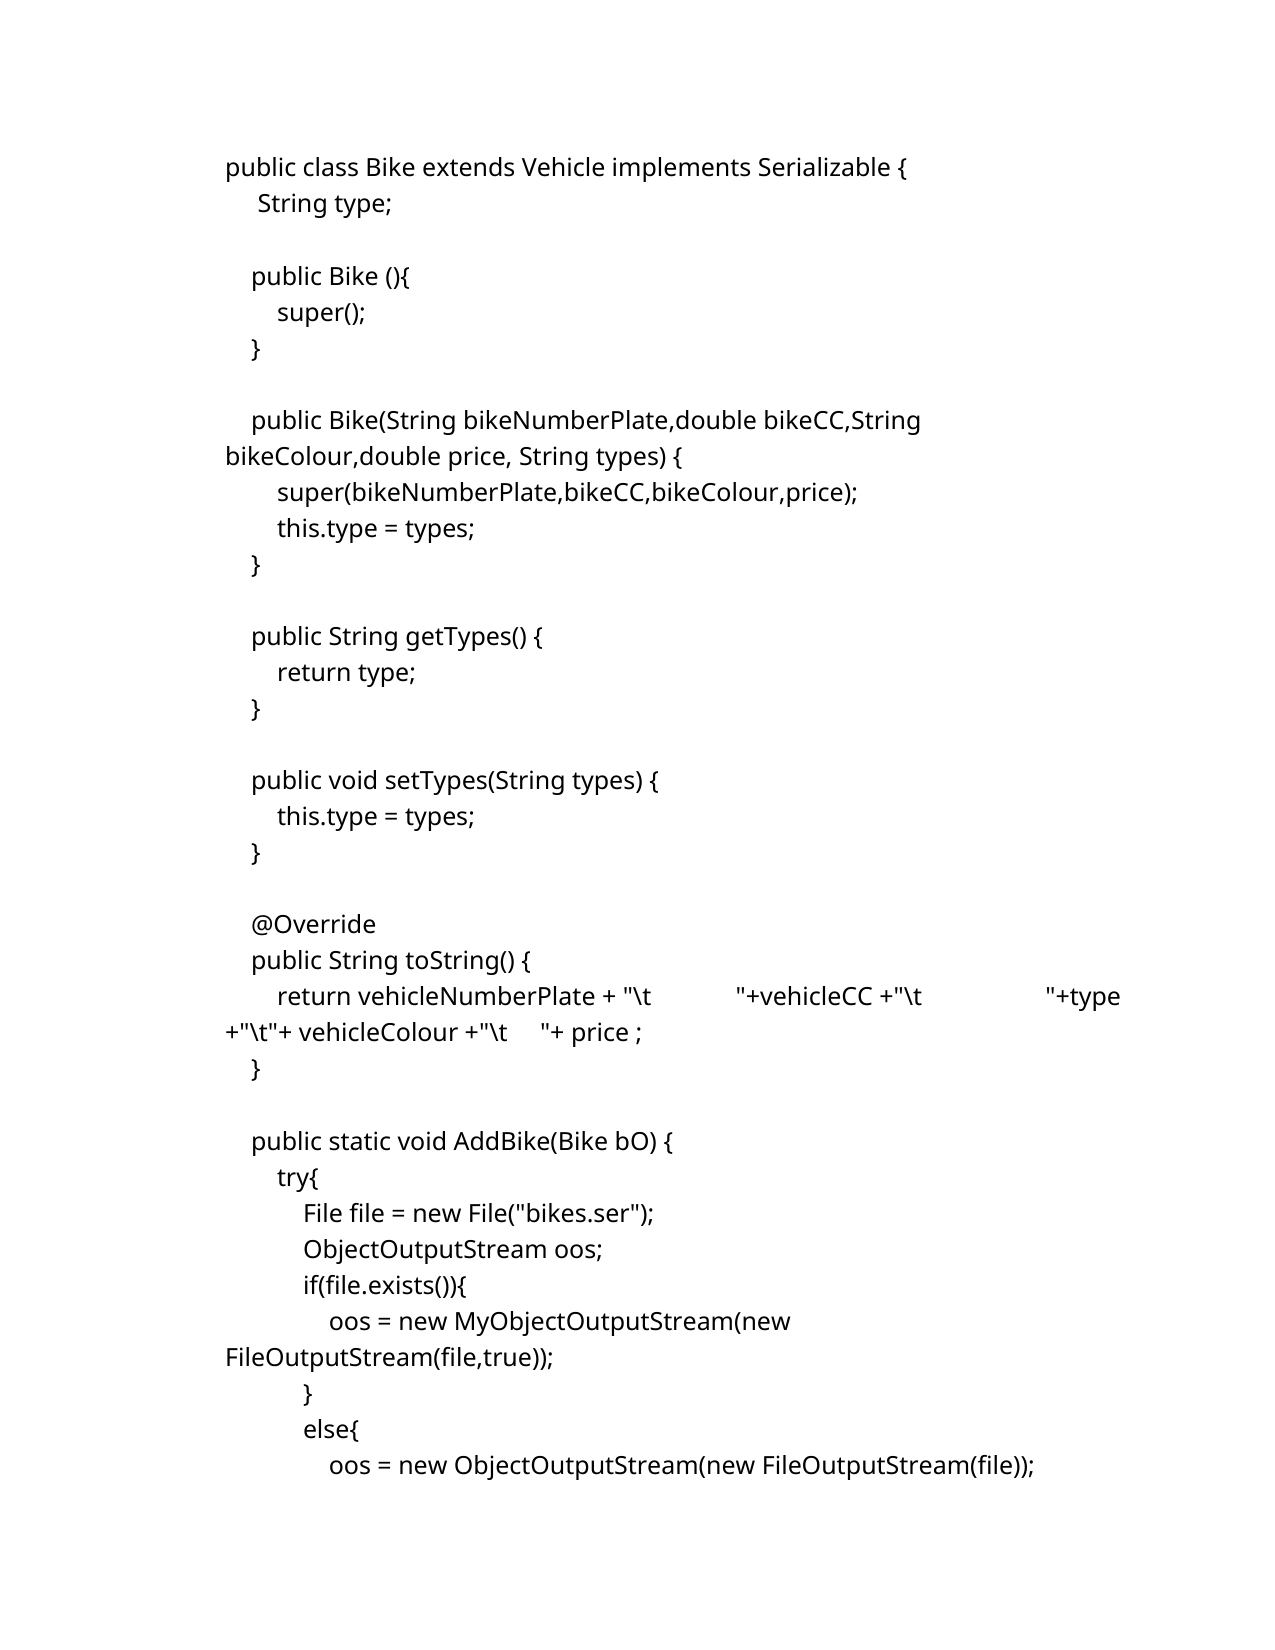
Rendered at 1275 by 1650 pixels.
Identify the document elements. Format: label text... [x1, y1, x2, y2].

list ObjectOutputStream oos; [225, 1231, 1125, 1265]
list String type; [225, 186, 1125, 220]
list super(bikeNumberPlate,bikeCC,bikeColour,price); [225, 474, 1125, 508]
list } [225, 330, 1125, 364]
list public static void AddBike(Bike bO) { [225, 1123, 1125, 1157]
list return vehicleNumberPlate + "\t "+vehicleCC +"\t "+type +"\t"+ vehicleColour +"\t "+ price ; [225, 979, 1125, 1049]
list if(file.exists()){ [225, 1267, 1125, 1301]
list public class Bike extends Vehicle implements Serializable { [225, 150, 1125, 184]
list } [225, 835, 1125, 869]
list return type; [225, 654, 1125, 689]
list } [225, 546, 1125, 581]
list public String getTypes() { [225, 618, 1125, 653]
list @Override [225, 907, 1125, 941]
list this.type = types; [225, 510, 1125, 544]
list oos = new ObjectOutputStream(new FileOutputStream(file)); [225, 1447, 1125, 1482]
list public Bike(String bikeNumberPlate,double bikeCC,String bikeColour,double price, String types) { [225, 402, 1125, 472]
list oos = new MyObjectOutputStream(new FileOutputStream(file,true)); [225, 1303, 1125, 1373]
list else{ [225, 1411, 1125, 1446]
list public void setTypes(String types) { [225, 763, 1125, 797]
list } [225, 1051, 1125, 1085]
list File file = new File("bikes.ser"); [225, 1195, 1125, 1229]
list public Bike (){ [225, 258, 1125, 292]
list this.type = types; [225, 799, 1125, 833]
list try{ [225, 1159, 1125, 1193]
list public String toString() { [225, 943, 1125, 977]
list } [225, 691, 1125, 725]
list super(); [225, 294, 1125, 328]
list } [225, 1375, 1125, 1409]
